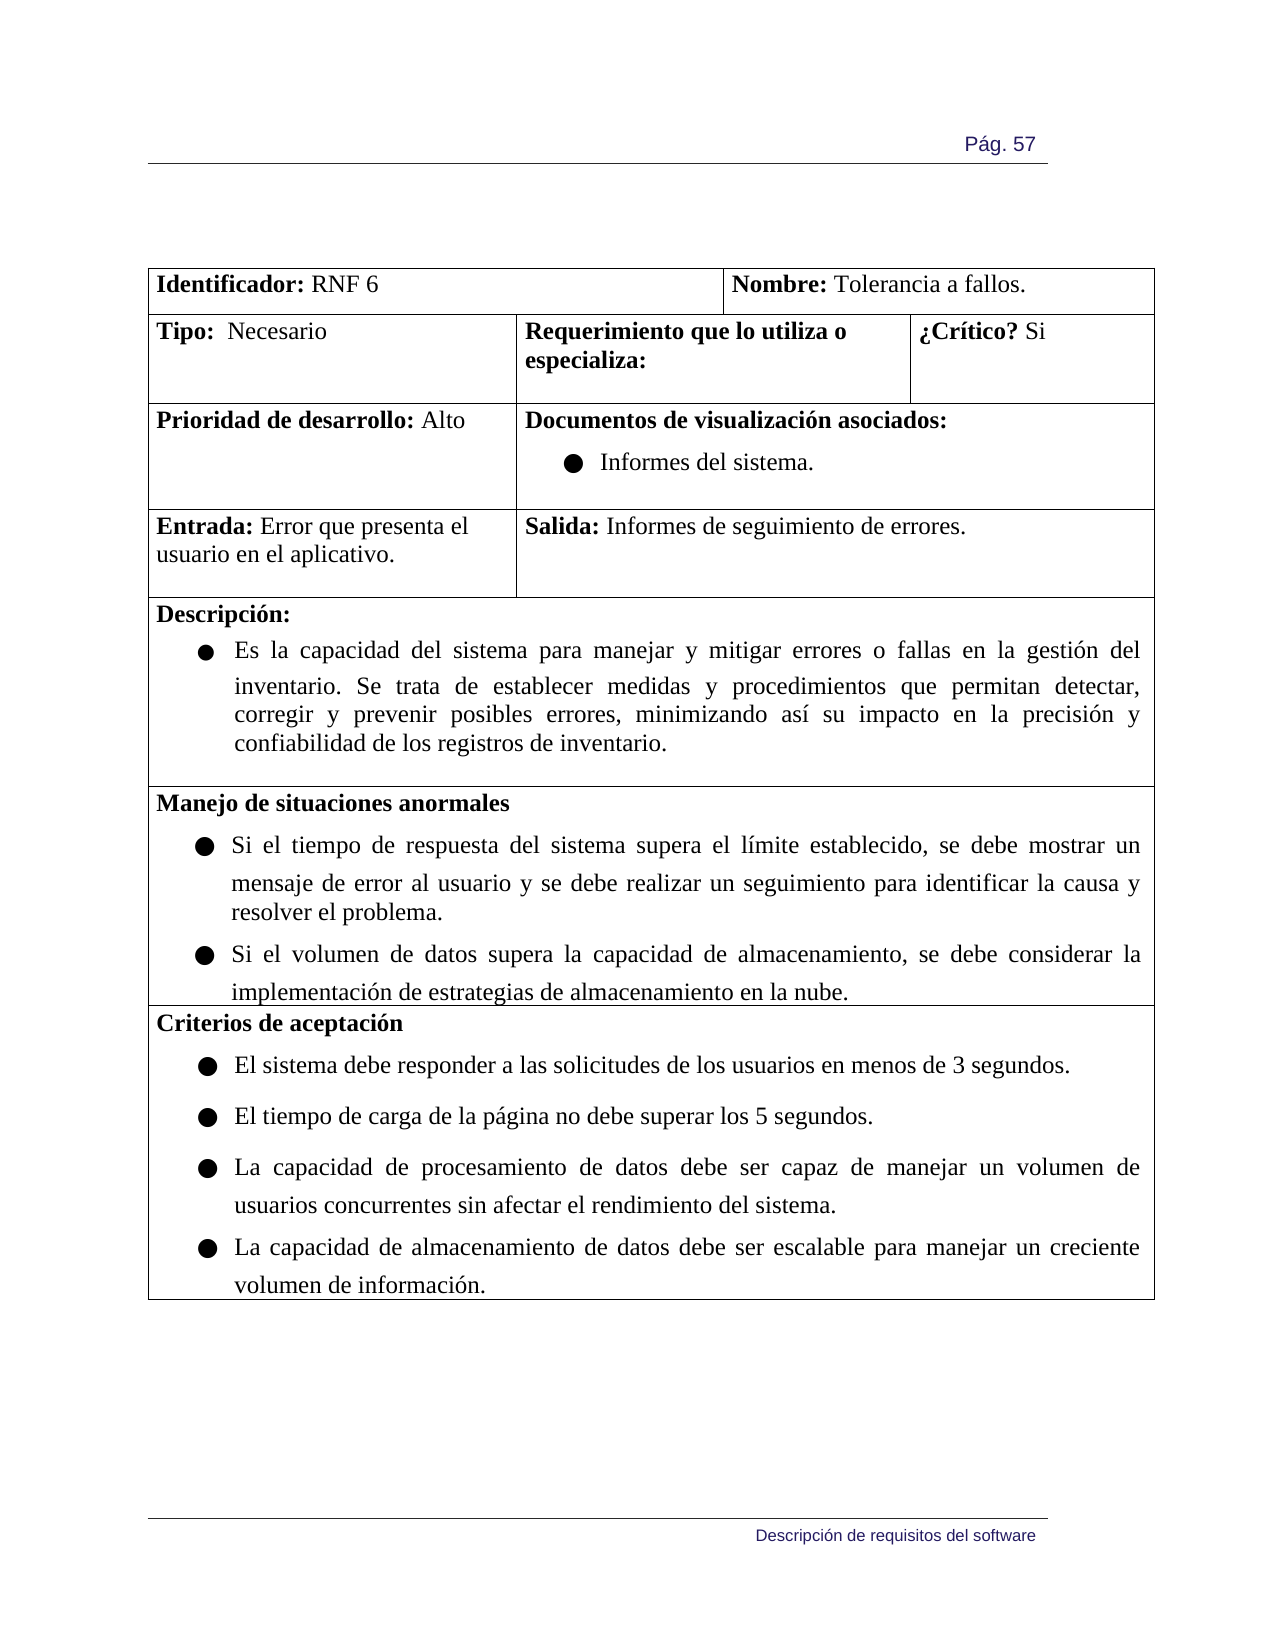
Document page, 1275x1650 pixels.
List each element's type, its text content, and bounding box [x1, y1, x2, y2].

table_cell Descripción: Es la capacidad del sistema para manejar y mitigar errores o fallas en la gestión del inventario. Se trata de establecer medidas y procedimientos que permitan detectar, corregir y prevenir posibles errores, minimizando así su impacto en la precisión y confiabilidad de los registros de inventario. [149, 598, 1154, 786]
table_cell Manejo de situaciones anormales Si el tiempo de respuesta del sistema supera el límite establecido, se debe mostrar un mensaje de error al usuario y se debe realizar un seguimiento para identificar la causa y resolver el problema. Si el volumen de datos supera la capacidad de almacenamiento, se debe considerar la implementación de estrategias de almacenamiento en la nube. [149, 787, 1154, 1005]
table_cell Salida: Informes de seguimiento de errores. [517, 510, 1154, 597]
table_cell Entrada: Error que presenta el usuario en el aplicativo. [149, 510, 516, 597]
table_cell ¿Crítico? Si [911, 315, 1154, 402]
table_header Identificador: RNF 6 [149, 269, 723, 314]
table_cell Documentos de visualización asociados: Informes del sistema. [517, 404, 1154, 509]
table_cell Criterios de aceptación El sistema debe responder a las solicitudes de los usuarios en menos de 3 segundos. El tiempo de carga de la página no debe superar los 5 segundos. La capacidad de procesamiento de datos debe ser capaz de manejar un volumen de usuarios concurrentes sin afectar el rendimiento del sistema. La capacidad de almacenamiento de datos debe ser escalable para manejar un creciente volumen de información. [149, 1006, 1154, 1299]
table_header Nombre: Tolerancia a fallos. [724, 269, 1154, 314]
table_cell Requerimiento que lo utiliza o especializa: [517, 315, 910, 402]
table_cell Tipo: Necesario [149, 315, 516, 402]
table_cell Prioridad de desarrollo: Alto [149, 404, 516, 509]
